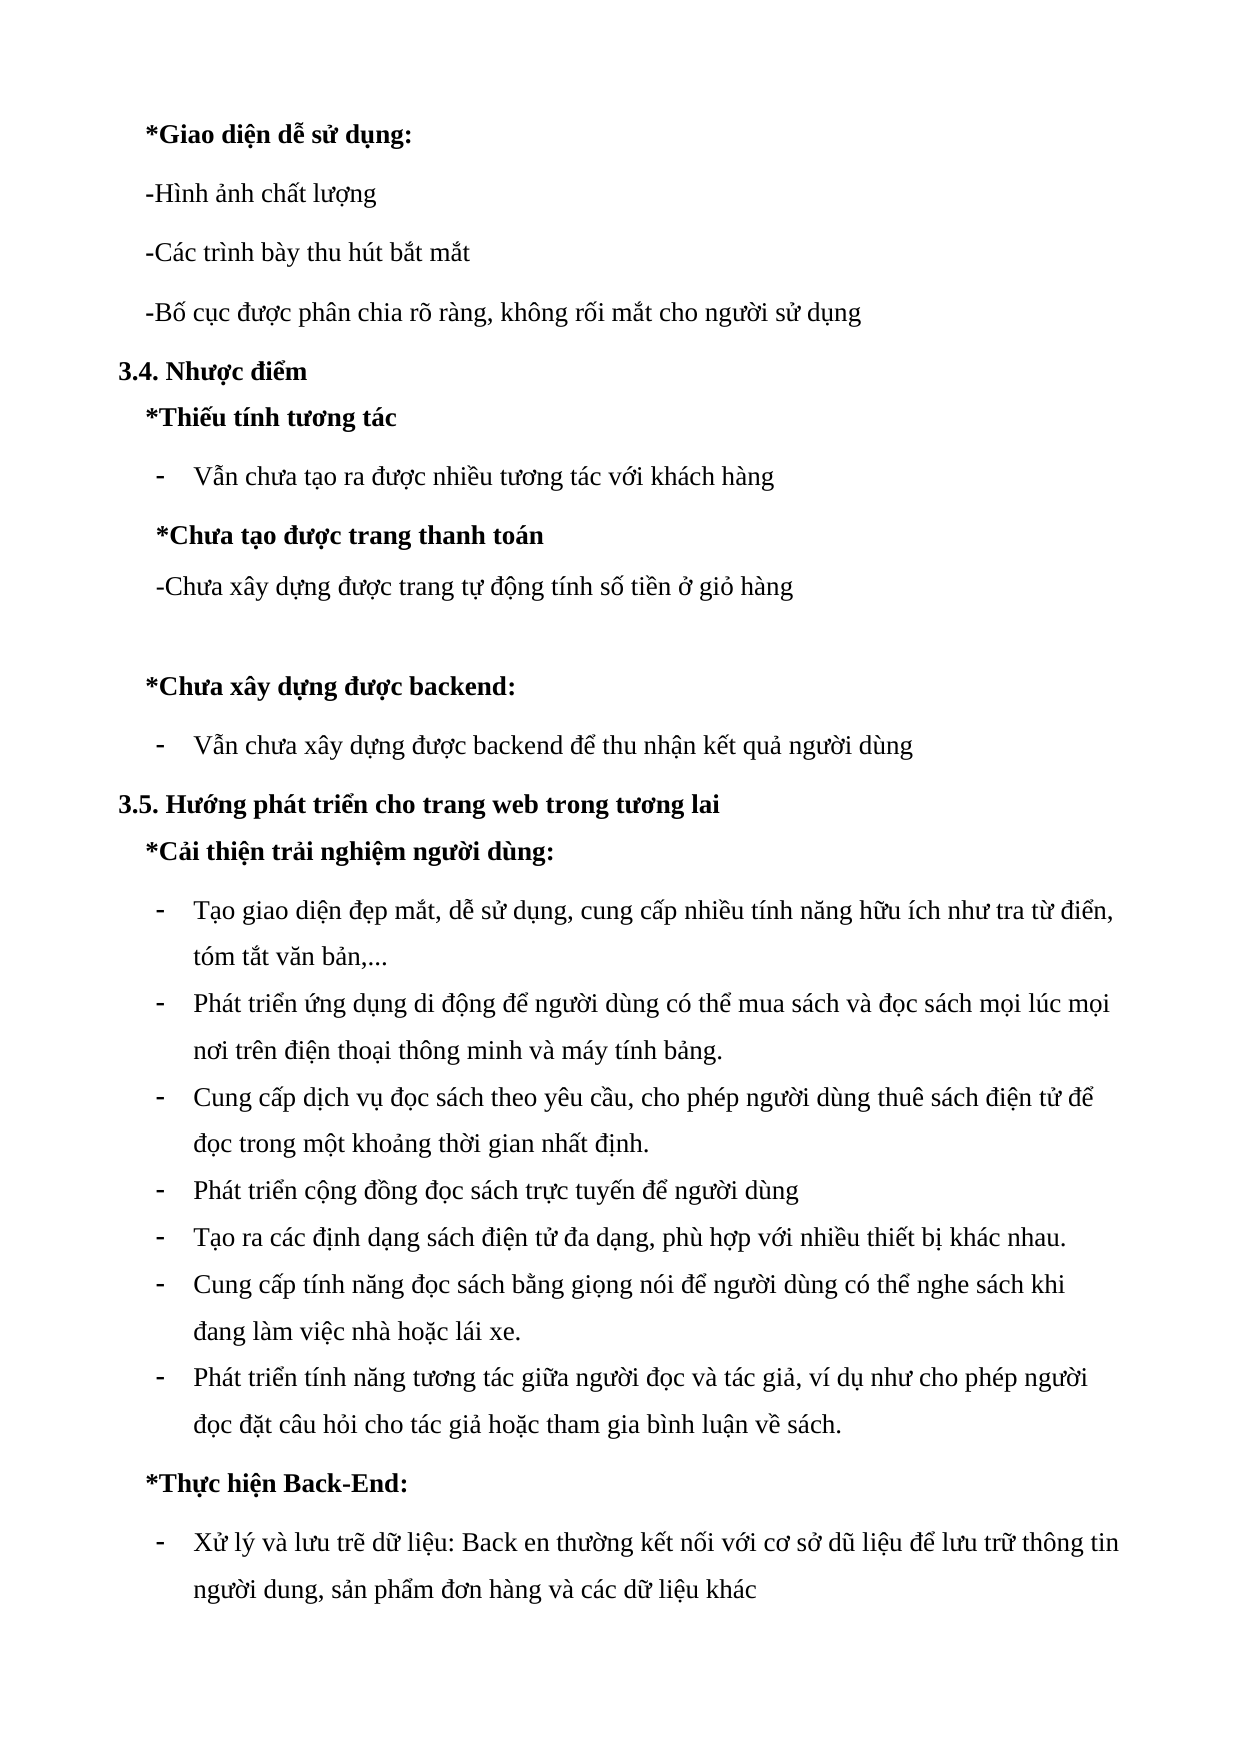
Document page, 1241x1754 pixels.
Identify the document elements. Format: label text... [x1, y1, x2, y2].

text *Chưa xây dựng được backend: [145, 670, 1122, 701]
text -Bố cục được phân chia rõ ràng, không rối mắt cho người sử dụng [145, 296, 1122, 327]
list Phát triển cộng đồng đọc sách trực tuyến để người dùng [156, 1174, 1122, 1205]
list Phát triển tính năng tương tác giữa người đọc và tác giả, ví dụ như cho phép người đọc đặt câu hỏi cho tác giả hoặc tham gia bình luận về sách. [156, 1361, 1122, 1439]
list Cung cấp tính năng đọc sách bằng giọng nói để người dùng có thể nghe sách khi đang làm việc nhà hoặc lái xe. [156, 1268, 1122, 1346]
text *Chưa tạo được trang thanh toán [156, 519, 1122, 551]
text -Các trình bày thu hút bắt mắt [145, 236, 1122, 268]
list Cung cấp dịch vụ đọc sách theo yêu cầu, cho phép người dùng thuê sách điện tử để đọc trong một khoảng thời gian nhất định. [156, 1081, 1122, 1158]
list Tạo ra các định dạng sách điện tử đa dạng, phù hợp với nhiều thiết bị khác nhau. [156, 1221, 1122, 1252]
list Xử lý và lưu trẽ dữ liệu: Back en thường kết nối với cơ sở dũ liệu để lưu trữ thông tin người dung, sản phẩm đơn hàng và các dữ liệu khác [156, 1526, 1122, 1604]
text *Thực hiện Back-End: [145, 1467, 1122, 1498]
text *Thiếu tính tương tác [145, 401, 1122, 432]
subtitle 3.5. Hướng phát triển cho trang web trong tương lai [118, 788, 1122, 820]
text *Giao diện dễ sử dụng: [145, 118, 1122, 149]
list Tạo giao diện đẹp mắt, dễ sử dụng, cung cấp nhiều tính năng hữu ích như tra từ điển, tóm tắt văn bản,... [156, 894, 1122, 972]
list Vẫn chưa xây dựng được backend để thu nhận kết quả người dùng [156, 729, 1122, 760]
subtitle 3.4. Nhược điểm [118, 355, 1122, 386]
text -Chưa xây dựng được trang tự động tính số tiền ở giỏ hàng [156, 569, 1122, 601]
list Vẫn chưa tạo ra được nhiều tương tác với khách hàng [156, 460, 1122, 491]
list Phát triển ứng dụng di động để người dùng có thể mua sách và đọc sách mọi lúc mọi nơi trên điện thoại thông minh và máy tính bảng. [156, 987, 1122, 1065]
text *Cải thiện trải nghiệm người dùng: [145, 834, 1122, 866]
text -Hình ảnh chất lượng [145, 177, 1122, 208]
